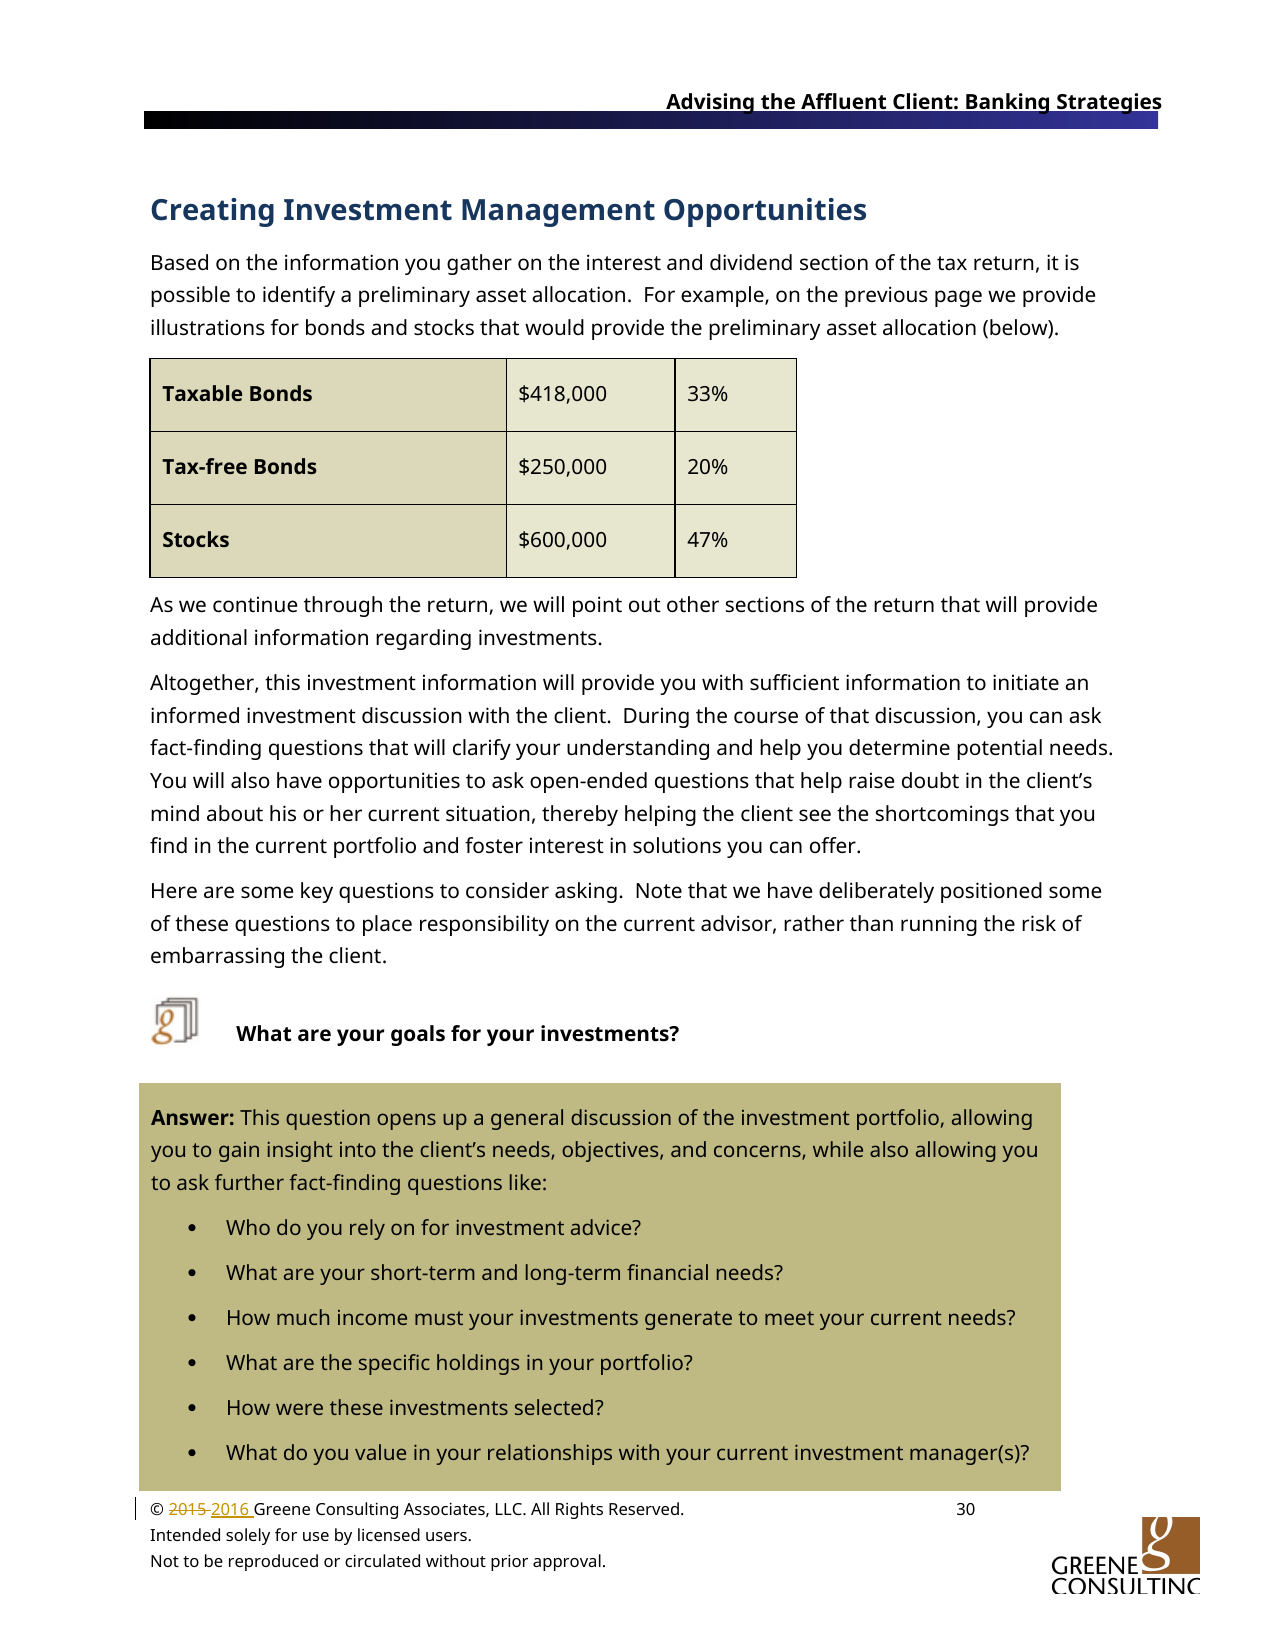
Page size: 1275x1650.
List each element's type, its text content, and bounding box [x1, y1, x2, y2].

text Altogether, this investment information will provide you with sufficient information to initiate an informed investment discussion with the client. During the course of that discussion, you can ask fact-finding questions that will clarify your understanding and help you determine potential needs. You will also have opportunities to ask open-ended questions that help raise doubt in the client’s mind about his or her current situation, thereby helping the client see the shortcomings that you find in the current portfolio and foster interest in solutions you can offer. [150, 668, 1125, 860]
table_header What are your goals for your investments? [226, 988, 1061, 1082]
table_cell Tax-free Bonds [151, 432, 506, 504]
table_header [139, 988, 224, 1082]
table_cell $250,000 [507, 432, 674, 504]
picture [150, 995, 202, 1046]
table_cell Stocks [151, 505, 506, 577]
table_header $418,000 [507, 359, 674, 431]
picture [1050, 1517, 1200, 1593]
table_cell $600,000 [507, 505, 674, 577]
table_header Taxable Bonds [151, 359, 506, 431]
text Here are some key questions to consider asking. Note that we have deliberately positioned some of these questions to place responsibility on the current advisor, rather than running the risk of embarrassing the client. [150, 876, 1125, 970]
table_header 33% [676, 359, 796, 431]
text As we continue through the return, we will point out other sections of the return that will provide additional information regarding investments. [150, 591, 1125, 652]
table_cell 20% [676, 432, 796, 504]
subtitle Creating Investment Management Opportunities [150, 189, 1125, 229]
text Based on the information you gather on the interest and dividend section of the tax return, it is possible to identify a preliminary asset allocation. For example, on the previous page we provide illustrations for bonds and stocks that would provide the preliminary asset allocation (below). [150, 248, 1125, 341]
table_cell 47% [676, 505, 796, 577]
